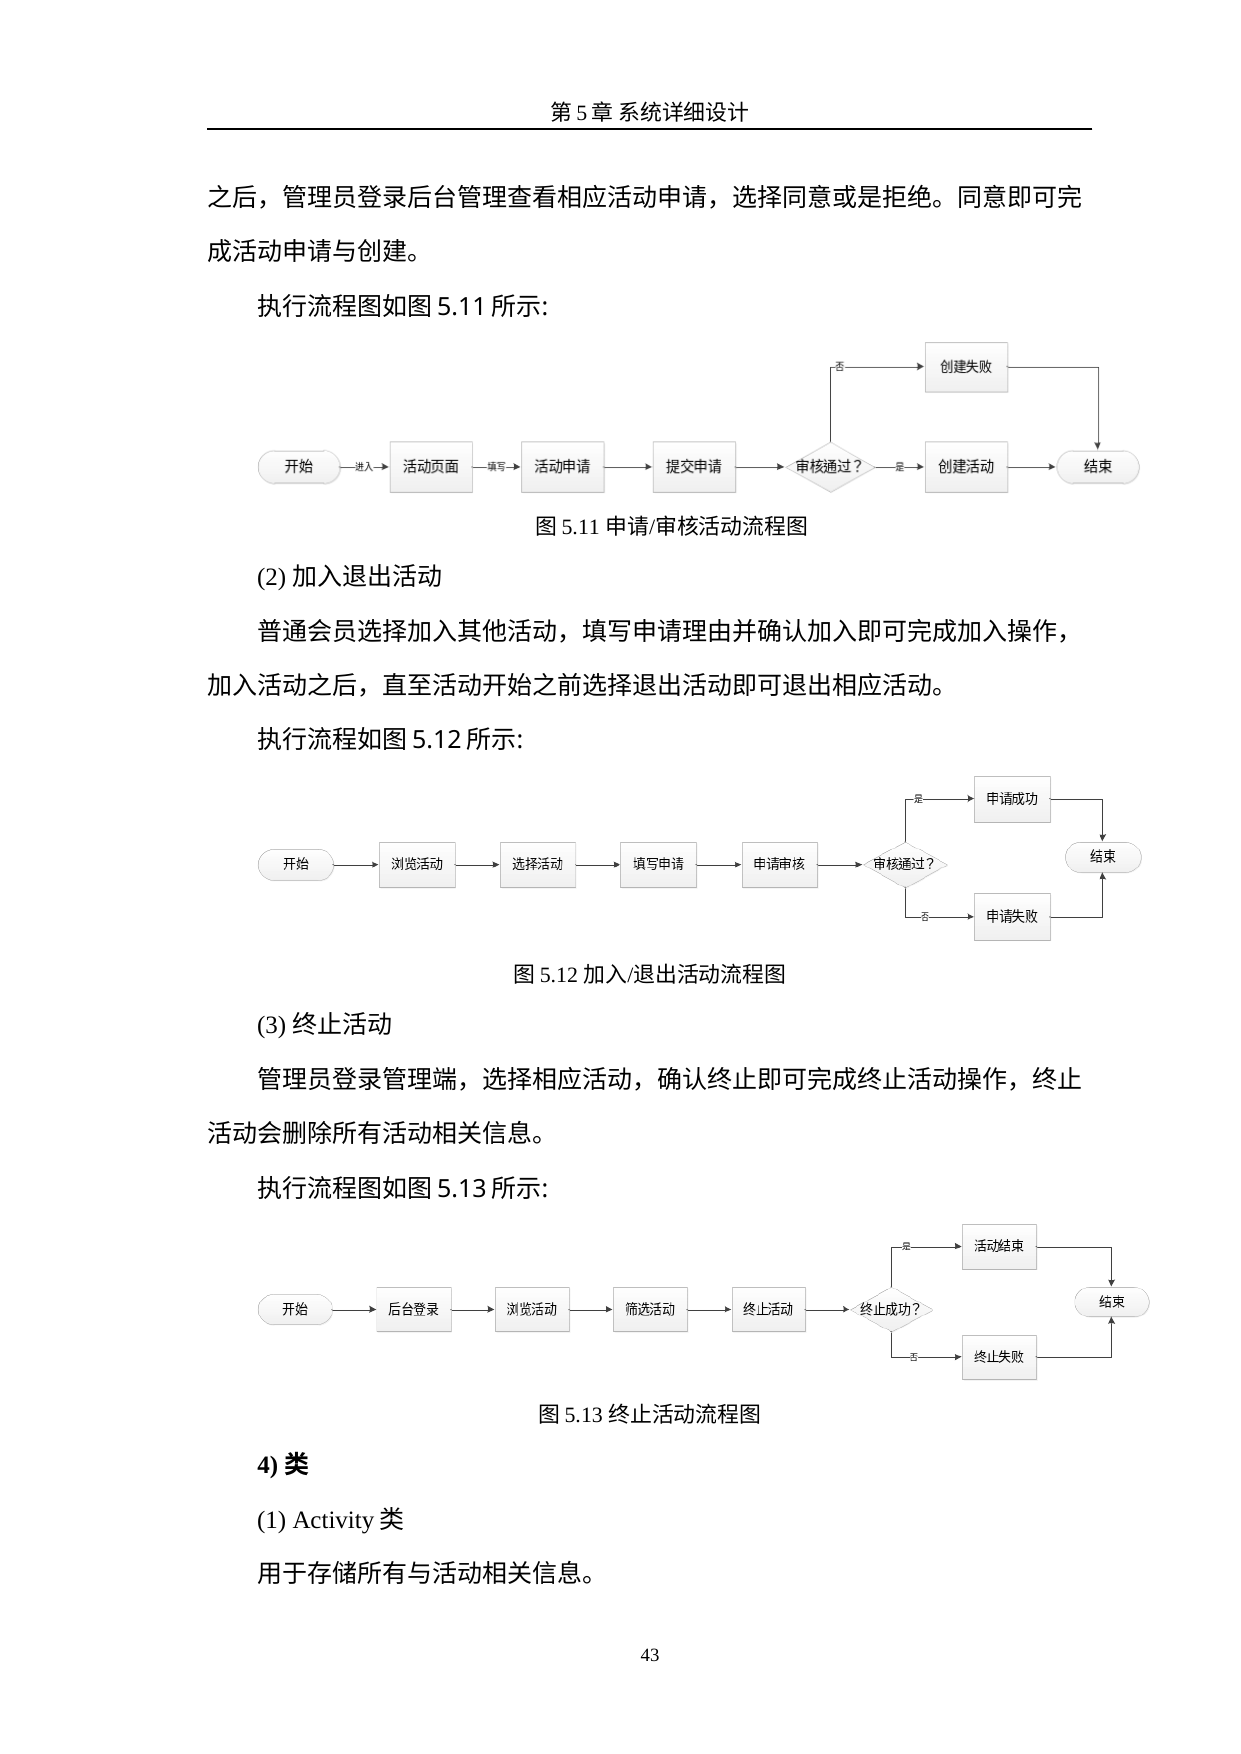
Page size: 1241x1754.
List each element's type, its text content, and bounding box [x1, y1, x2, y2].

text 图5.12 加入/退出活动流程图 [207, 774, 1092, 989]
text (2) 加入退出活动 [207, 557, 1092, 593]
text 图5.13 终止活动流程图 [207, 1222, 1092, 1429]
text 图5.11 申请/审核活动流程图 [207, 509, 1092, 541]
text 执行流程如图5.12所示: [207, 720, 1092, 756]
text 执行流程图如图5.11所示: [207, 286, 1092, 322]
text (1) Activity类 [207, 1499, 1092, 1536]
text (3) 终止活动 [207, 1005, 1092, 1041]
text 用于存储所有与活动相关信息。 [207, 1554, 1092, 1590]
text 4) 类 [207, 1445, 1092, 1481]
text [207, 177, 1092, 268]
text 执行流程图如图5.13所示: [207, 1168, 1092, 1204]
text 管理员登录管理端，选择相应活动，确认终止即可完成终止活动操作，终止活动会删除所有活动相关信息。 [207, 1059, 1092, 1150]
text 普通会员选择加入其他活动，填写申请理由并确认加入即可完成加入操作，加入活动之后，直至活动开始之前选择退出活动即可退出相应活动。 [207, 611, 1092, 702]
